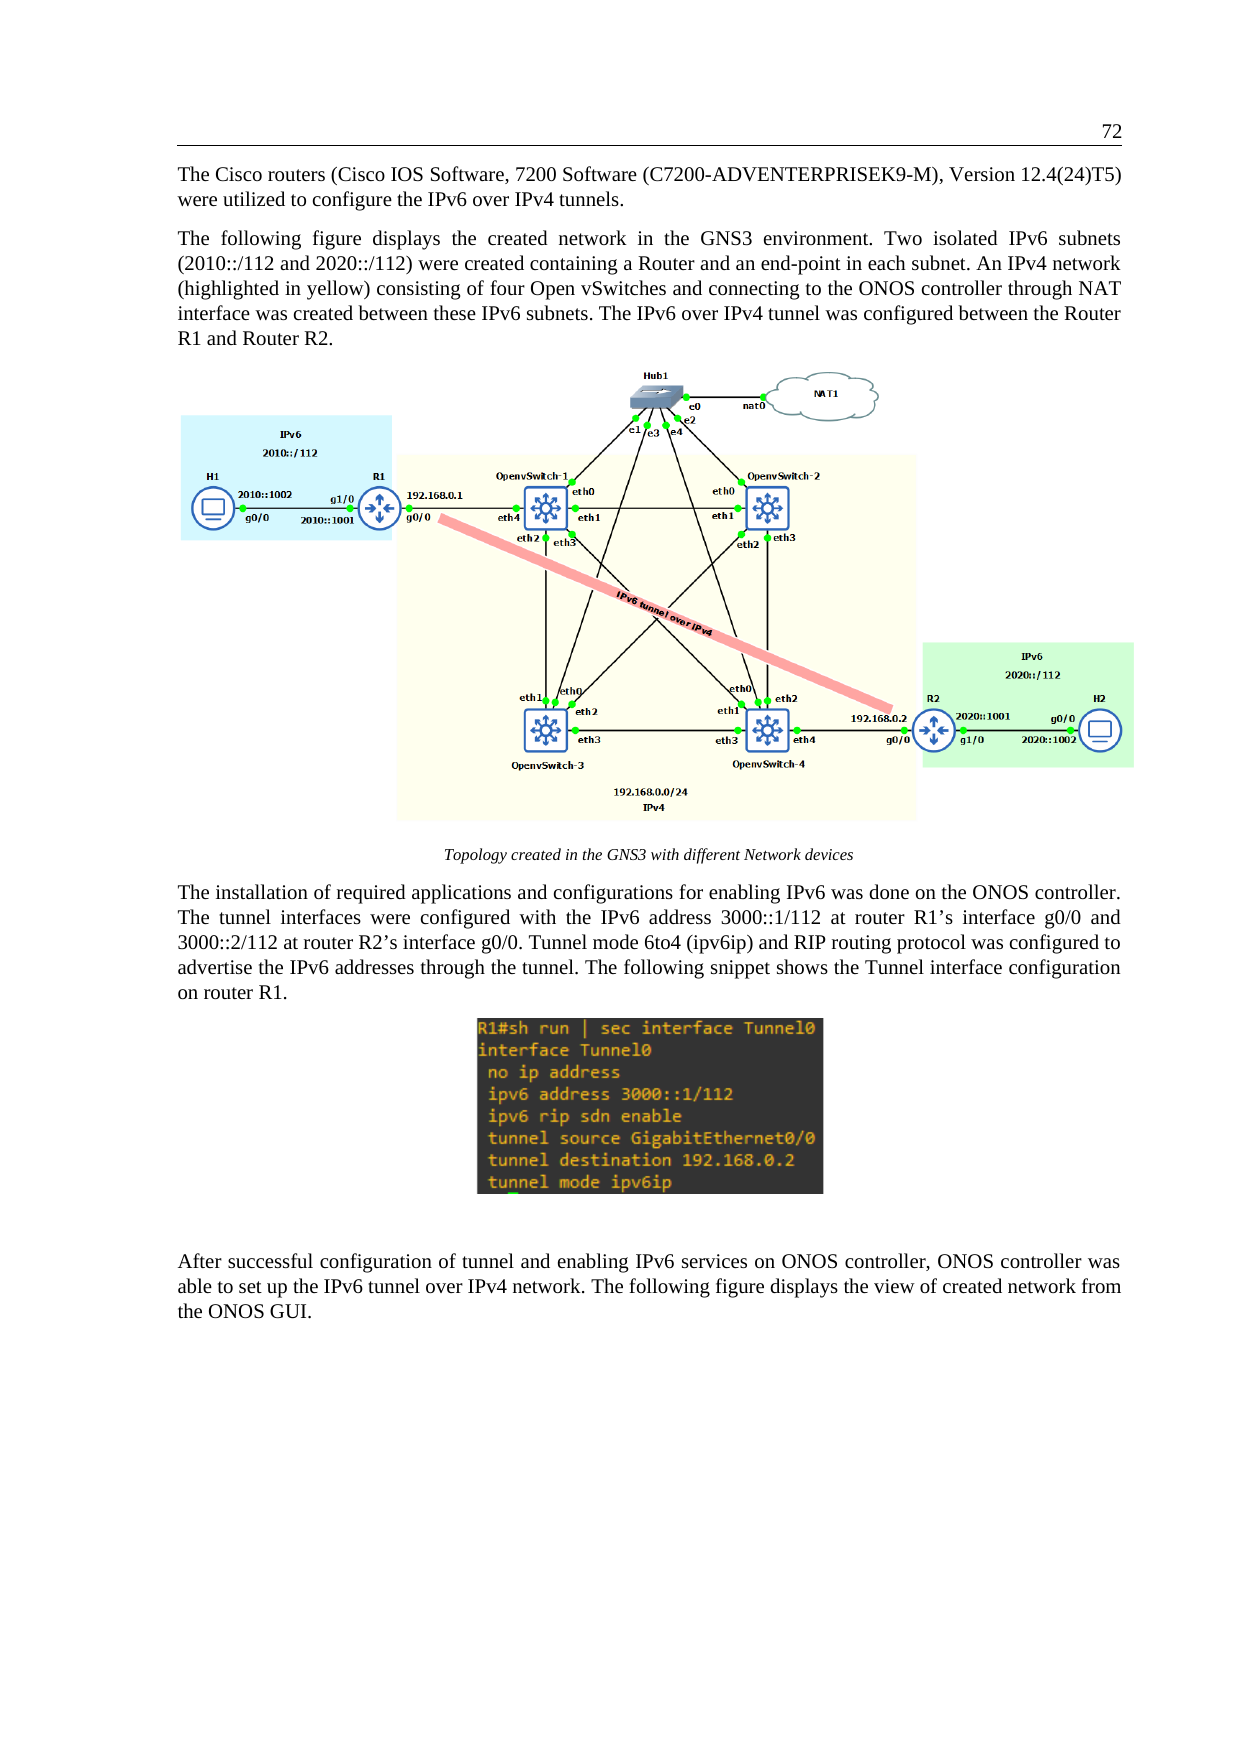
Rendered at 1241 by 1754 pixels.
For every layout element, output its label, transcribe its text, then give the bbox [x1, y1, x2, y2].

text After successful configuration of tunnel and enabling IPv6 services on ONOS controller, ONOS controller was able to set up the IPv6 tunnel over IPv4 network. The following figure displays the view of created network from the ONOS GUI. [177, 1248, 1122, 1323]
picture [177, 365, 1137, 825]
text The following figure displays the created network in the GNS3 environment. Two isolated IPv6 subnets (2010::/112 and 2020::/112) were created containing a Router and an end-point in each subnet. An IPv4 network (highlighted in yellow) consisting of four Open vSwitches and connecting to the ONOS controller through NAT interface was created between these IPv6 subnets. The IPv6 over IPv4 tunnel was configured between the Router R1 and Router R2. [177, 225, 1122, 350]
text The installation of required applications and configurations for enabling IPv6 was done on the ONOS controller. The tunnel interfaces were configured with the IPv6 address 3000::1/112 at router R1’s interface g0/0 and 3000::2/112 at router R2’s interface g0/0. Tunnel mode 6to4 (ipv6ip) and RIP routing protocol was configured to advertise the IPv6 addresses through the tunnel. The following snippet shows the Tunnel interface configuration on router R1. [177, 879, 1122, 1004]
picture [476, 1018, 824, 1194]
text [177, 161, 1122, 211]
text Topology created in the GNS3 with different Network devices [177, 839, 1122, 864]
